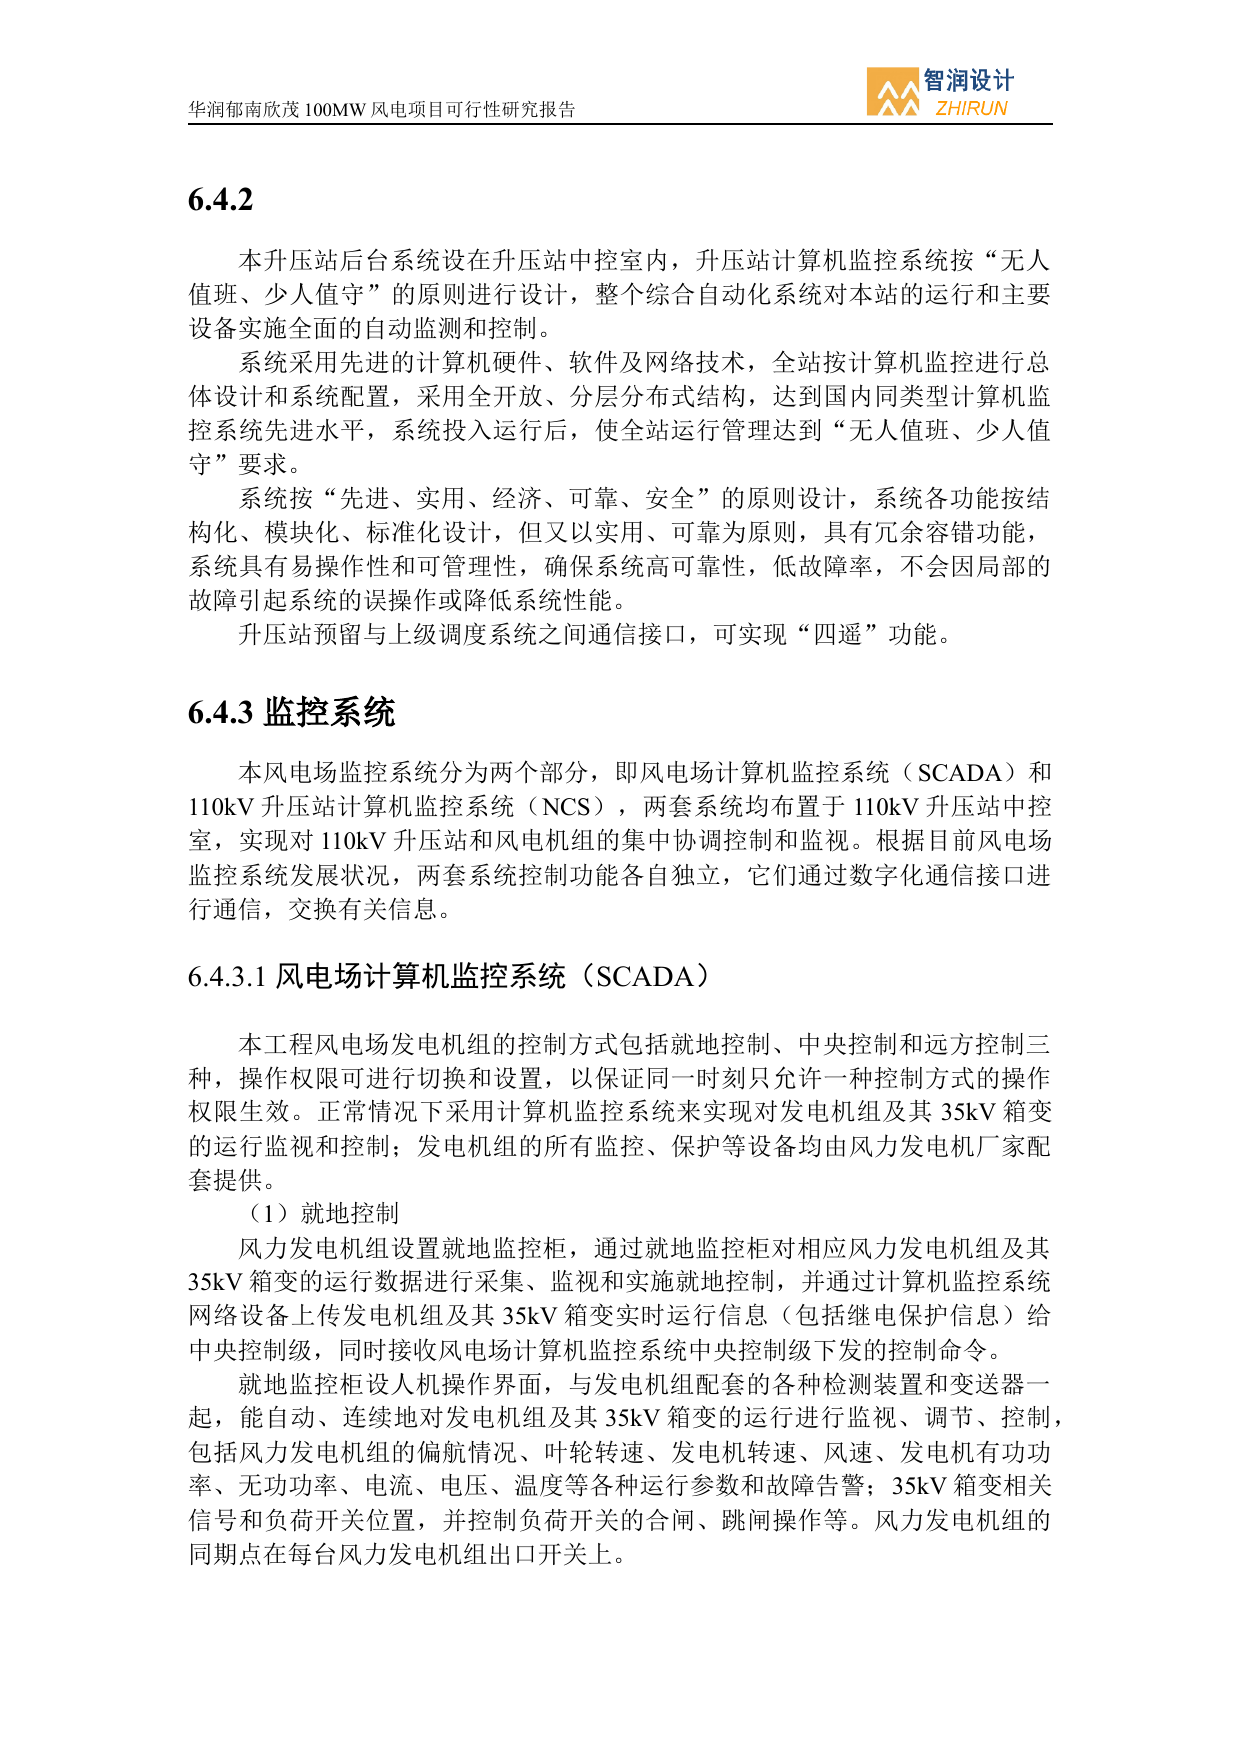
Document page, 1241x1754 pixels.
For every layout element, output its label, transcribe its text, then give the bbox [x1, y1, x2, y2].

text 风力发电机组设置就地监控柜，通过就地监控柜对相应风力发电机组及其35kV箱变的运行数据进行采集、监视和实施就地控制，并通过计算机监控系统网络设备上传发电机组及其35kV箱变实时运行信息（包括继电保护信息）给中央控制级，同时接收风电场计算机监控系统中央控制级下发的控制命令。 [187, 1230, 1053, 1366]
text 就地监控柜设人机操作界面，与发电机组配套的各种检测装置和变送器一起，能自动、连续地对发电机组及其35kV箱变的运行进行监视、调节、控制，包括风力发电机组的偏航情况、叶轮转速、发电机转速、风速、发电机有功功率、无功功率、电流、电压、温度等各种运行参数和故障告警；35kV箱变相关信号和负荷开关位置，并控制负荷开关的合闸、跳闸操作等。风力发电机组的同期点在每台风力发电机组出口开关上。 [187, 1366, 1053, 1569]
text 本风电场监控系统分为两个部分，即风电场计算机监控系统（SCADA）和110kV升压站计算机监控系统（NCS），两套系统均布置于110kV升压站中控室，实现对110kV升压站和风电机组的集中协调控制和监视。根据目前风电场监控系统发展状况，两套系统控制功能各自独立，它们通过数字化通信接口进行通信，交换有关信息。 [187, 754, 1053, 924]
text 本升压站后台系统设在升压站中控室内，升压站计算机监控系统按“无人值班、少人值守”的原则进行设计，整个综合自动化系统对本站的运行和主要设备实施全面的自动监测和控制。 [187, 242, 1053, 344]
text 升压站预留与上级调度系统之间通信接口，可实现“四遥”功能。 [187, 615, 1053, 649]
text （1）就地控制 [187, 1196, 1053, 1230]
text 系统采用先进的计算机硬件、软件及网络技术，全站按计算机监控进行总体设计和系统配置，采用全开放、分层分布式结构，达到国内同类型计算机监控系统先进水平，系统投入运行后，使全站运行管理达到“无人值班、少人值守”要求。 [187, 344, 1053, 479]
text 6.4.3.1 风电场计算机监控系统（SCADA） [187, 941, 1053, 1009]
picture [866, 65, 1014, 117]
text 6.4.2 概述 [187, 164, 1053, 232]
text 系统按“先进、实用、经济、可靠、安全”的原则设计，系统各功能按结构化、模块化、标准化设计，但又以实用、可靠为原则，具有冗余容错功能，系统具有易操作性和可管理性，确保系统高可靠性，低故障率，不会因局部的故障引起系统的误操作或降低系统性能。 [187, 479, 1053, 615]
text 6.4.3 监控系统 [187, 676, 1053, 744]
text 本工程风电场发电机组的控制方式包括就地控制、中央控制和远方控制三种，操作权限可进行切换和设置，以保证同一时刻只允许一种控制方式的操作权限生效。正常情况下采用计算机监控系统来实现对发电机组及其35kV箱变的运行监视和控制；发电机组的所有监控、保护等设备均由风力发电机厂家配套提供。 [187, 1026, 1053, 1196]
